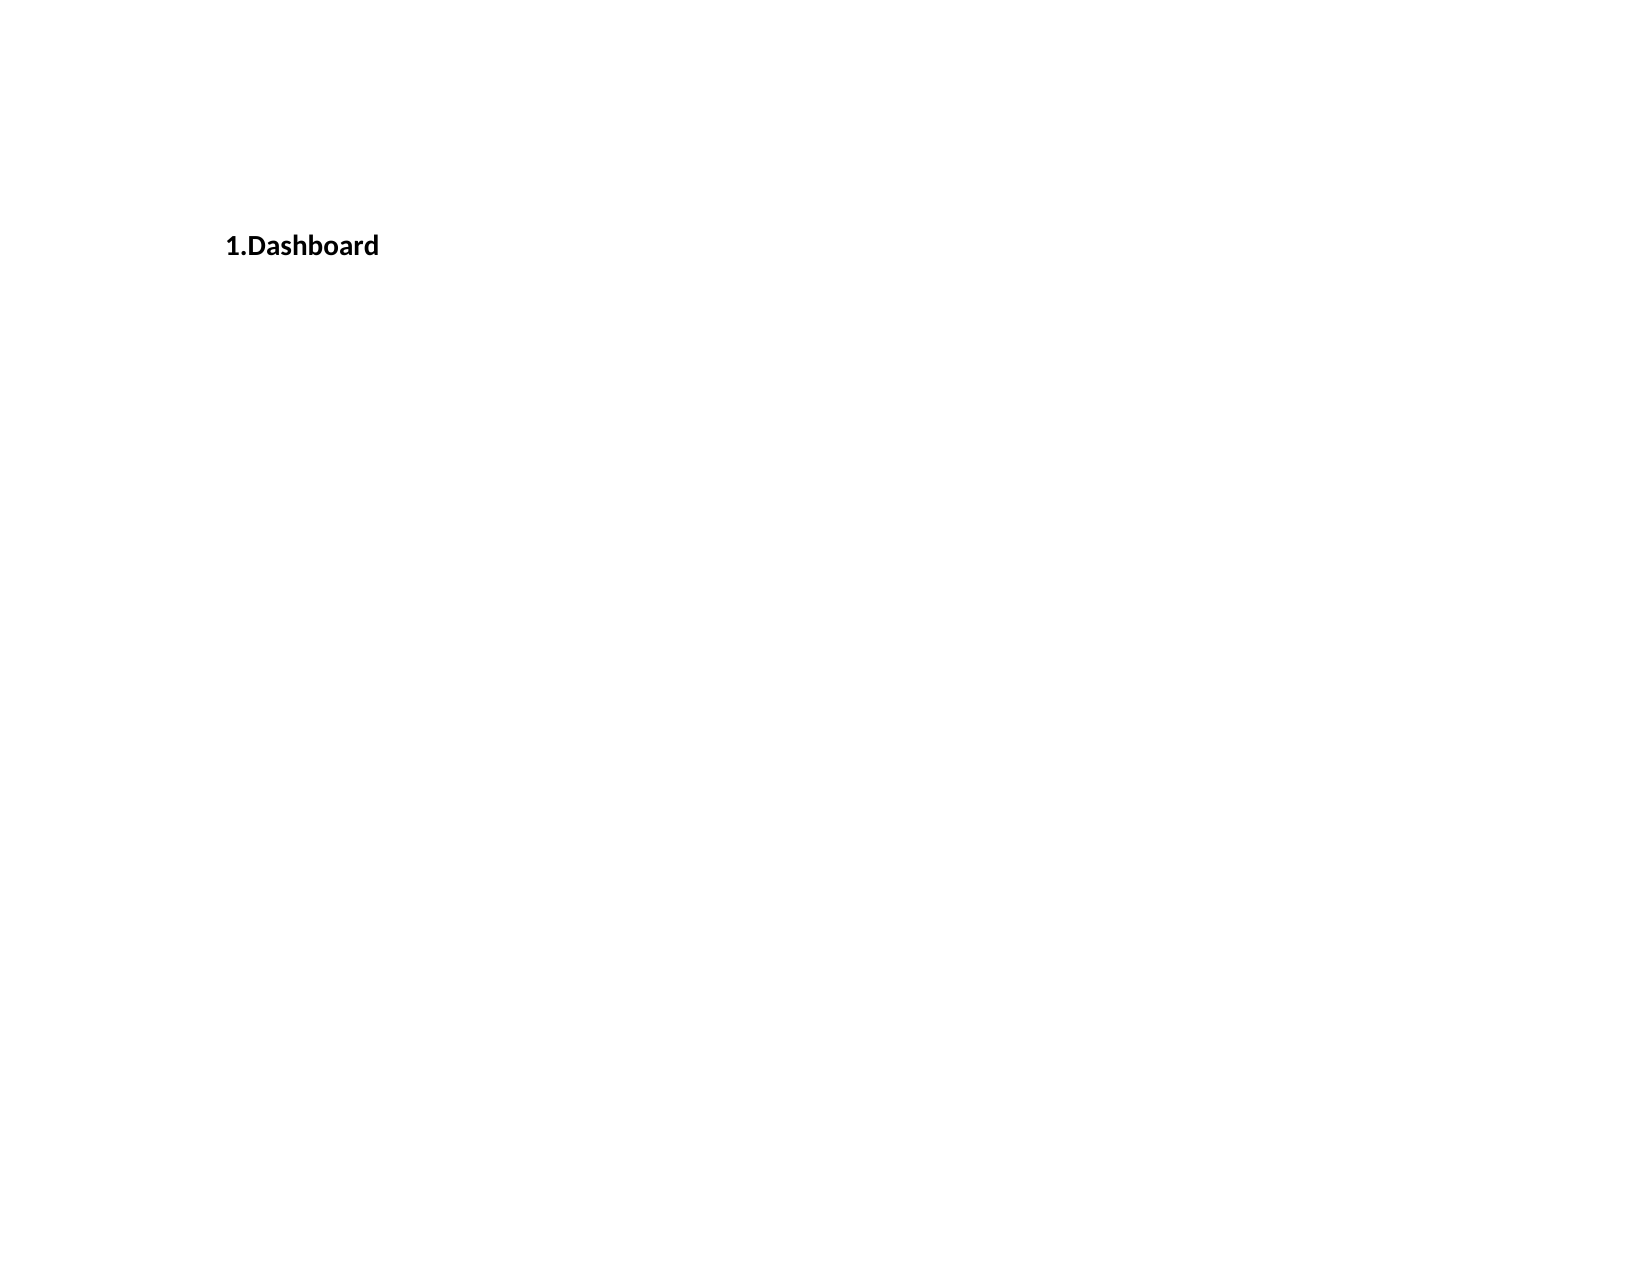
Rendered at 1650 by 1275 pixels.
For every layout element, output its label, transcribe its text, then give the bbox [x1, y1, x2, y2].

list 1.Dashboard [225, 227, 1500, 262]
